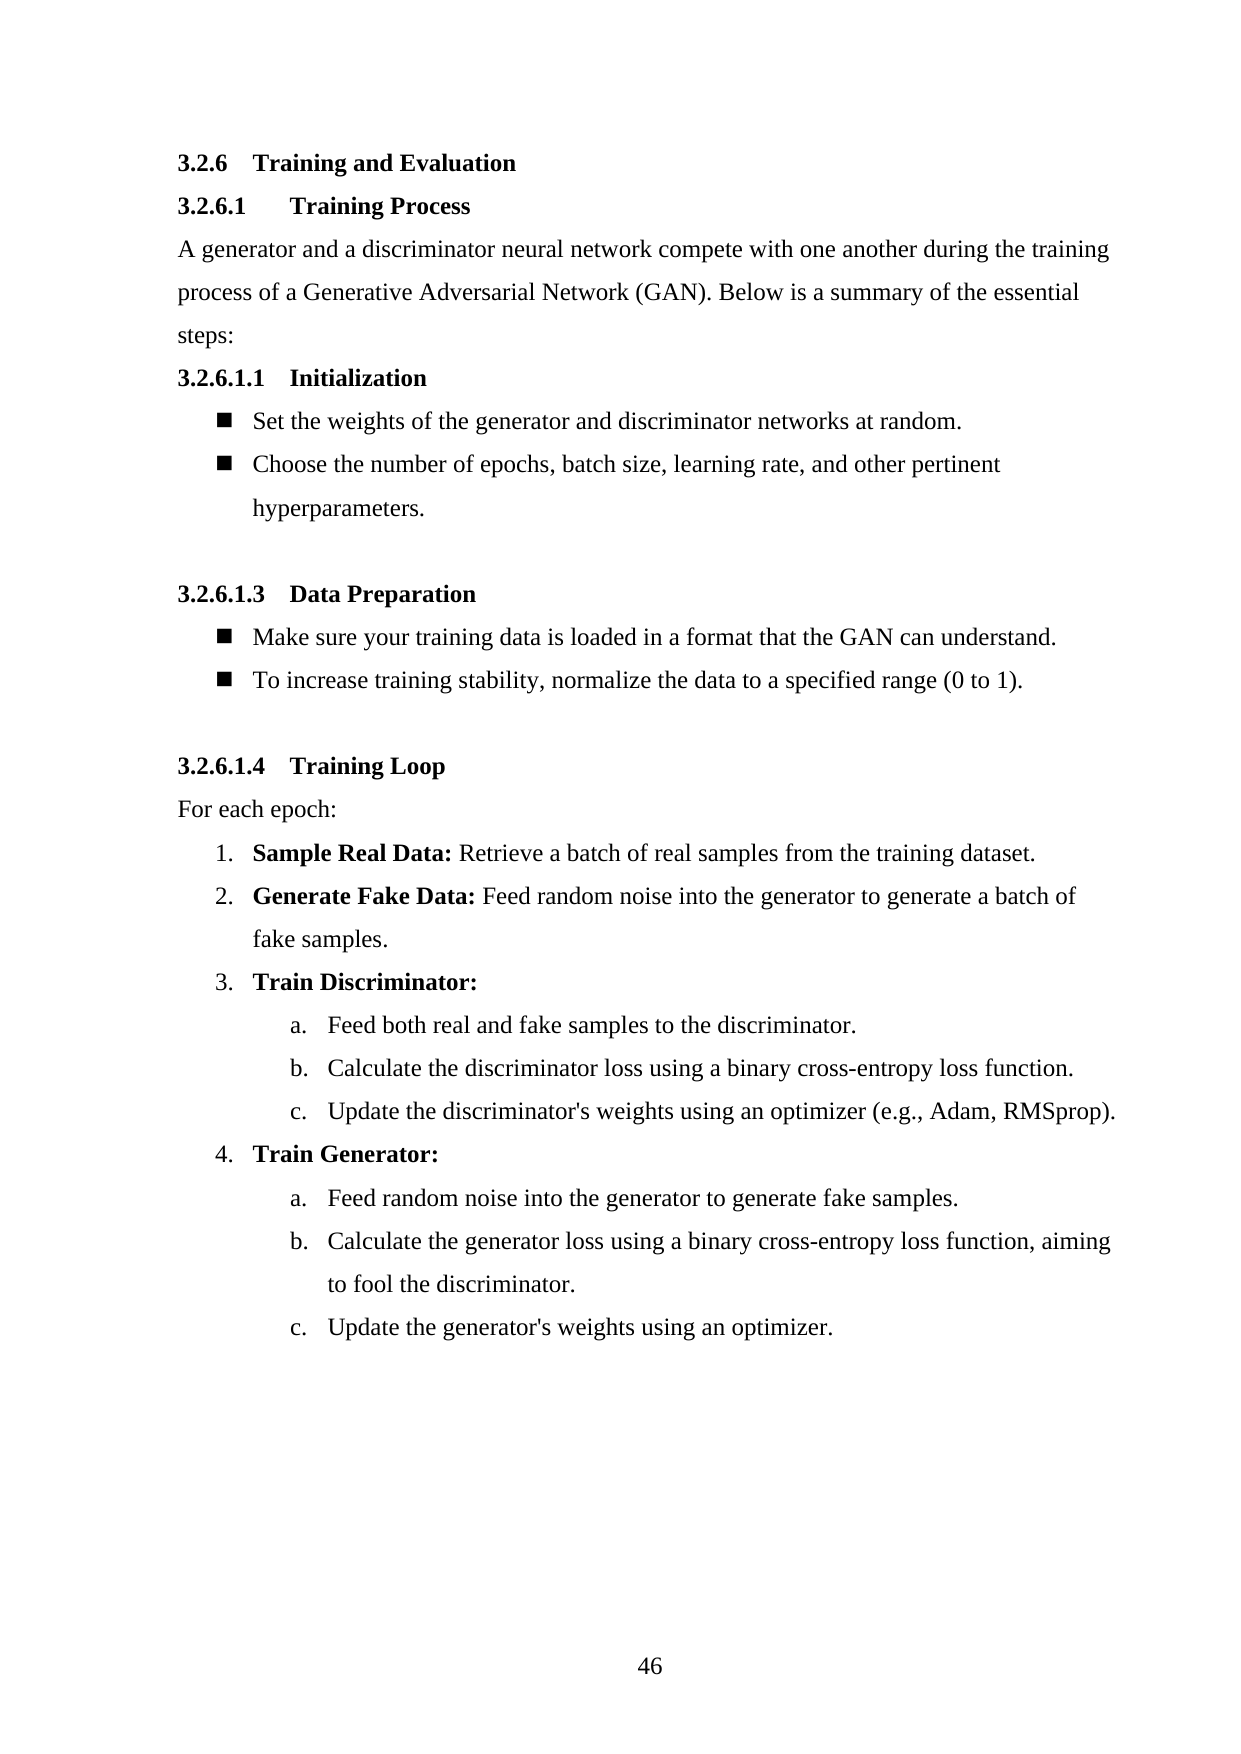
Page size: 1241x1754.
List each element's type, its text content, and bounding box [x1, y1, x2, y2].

text 3.2.6 Training and Evaluation [177, 148, 1004, 176]
list Update the generator's weights using an optimizer. [290, 1312, 1122, 1341]
list Calculate the generator loss using a binary cross-entropy loss function, aiming to fool the discriminator. [290, 1226, 1122, 1298]
list Feed both real and fake samples to the discriminator. [290, 1010, 1122, 1039]
list Generate Fake Data: Feed random noise into the generator to generate a batch of fake samples. [215, 881, 1122, 953]
list Choose the number of epochs, batch size, learning rate, and other pertinent hyperparameters. [215, 449, 1004, 521]
text 3.2.6.1.4 Training Loop [177, 751, 1004, 780]
text 3.2.6.1.3 Data Preparation [177, 579, 1004, 608]
text A generator and a discriminator neural network compete with one another during the training process of a Generative Adversarial Network (GAN). Below is a summary of the essential steps: [177, 234, 1122, 349]
list Feed random noise into the generator to generate fake samples. [290, 1183, 1122, 1211]
list To increase training stability, normalize the data to a specified range (0 to 1). [215, 665, 1122, 694]
text 3.2.6.1.1 Initialization [177, 363, 1004, 392]
list Set the weights of the generator and discriminator networks at random. [215, 406, 1004, 435]
text 3.2.6.1 Training Process [177, 191, 1004, 219]
list Make sure your training data is loaded in a format that the GAN can understand. [215, 622, 1122, 651]
list Update the discriminator's weights using an optimizer (e.g., Adam, RMSprop). [290, 1096, 1122, 1125]
list Train Discriminator: [215, 967, 1122, 996]
list Sample Real Data: Retrieve a batch of real samples from the training dataset. [215, 838, 1122, 866]
list Calculate the discriminator loss using a binary cross-entropy loss function. [290, 1053, 1122, 1082]
list Train Generator: [215, 1139, 1122, 1168]
text For each epoch: [177, 794, 1122, 823]
